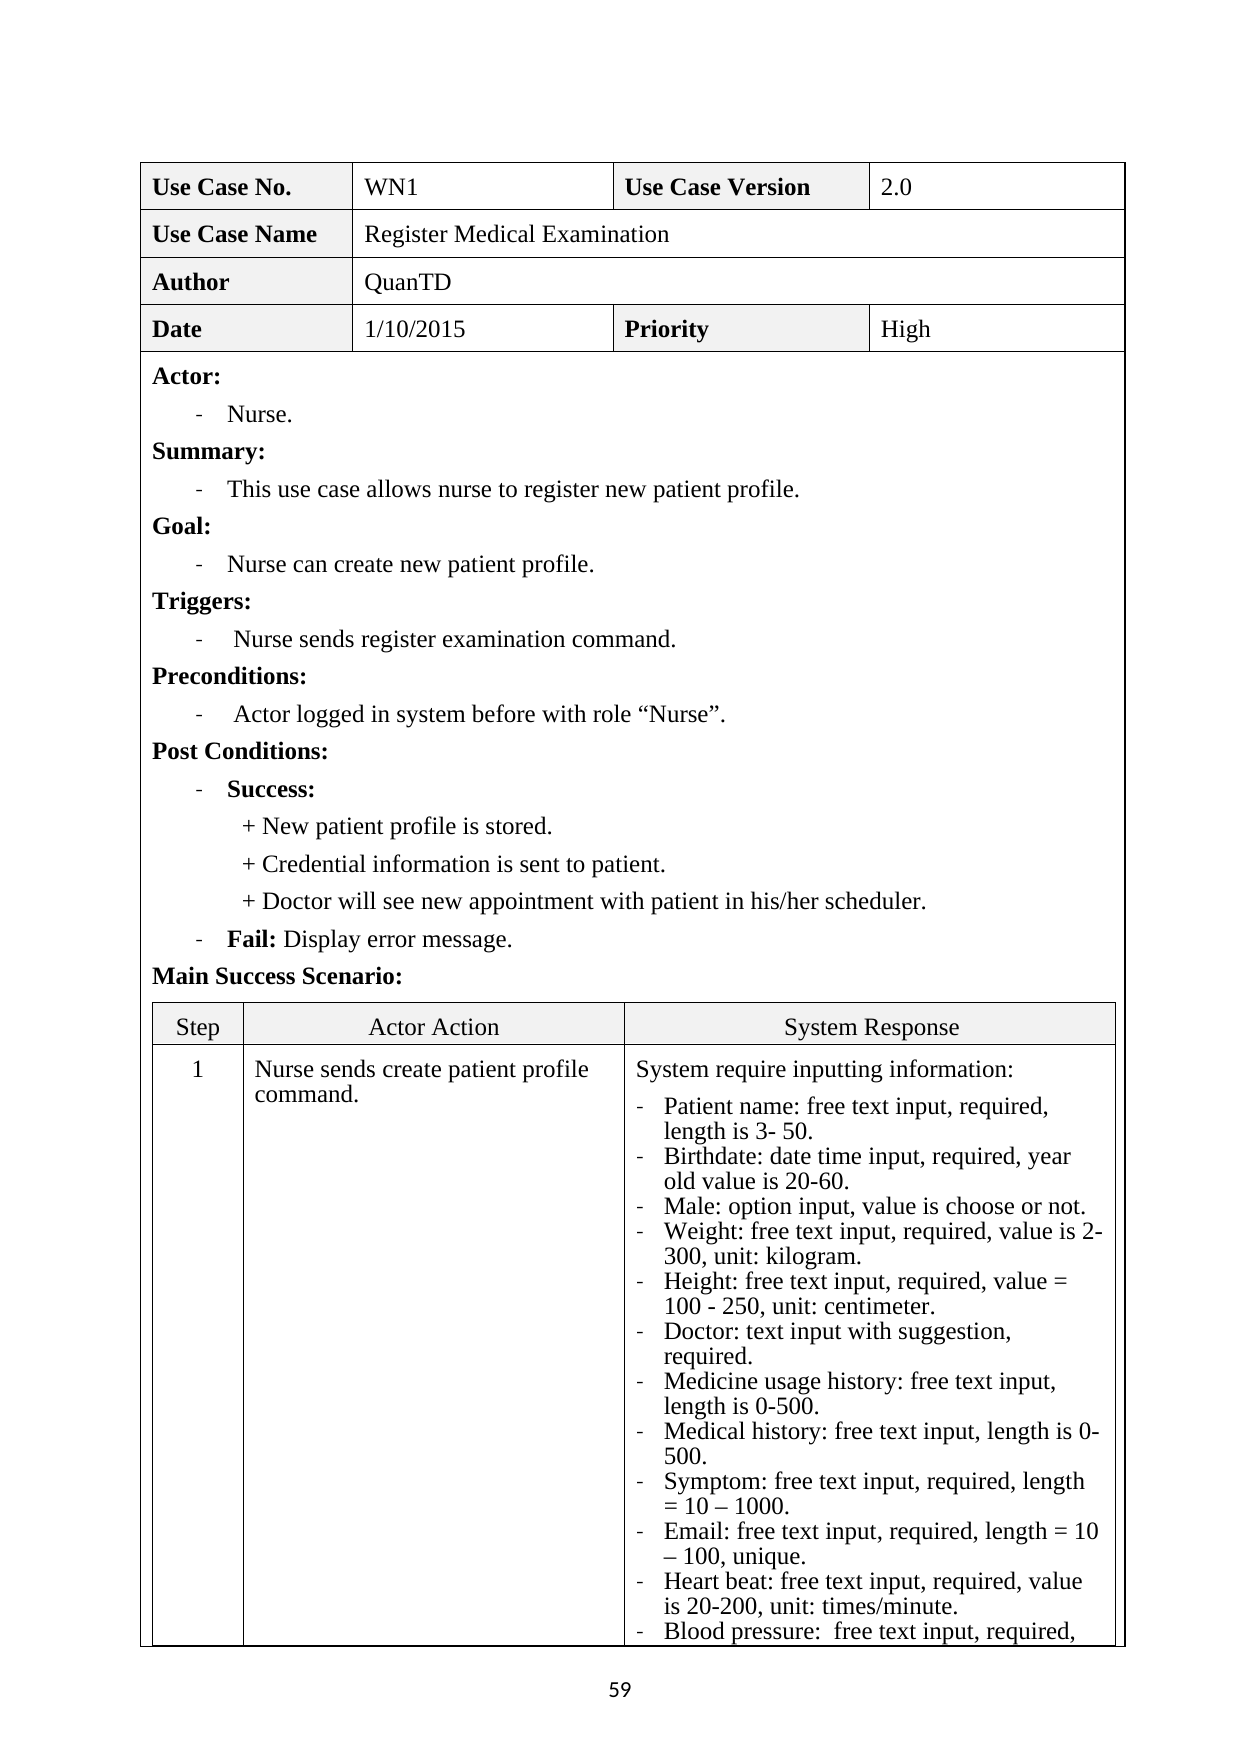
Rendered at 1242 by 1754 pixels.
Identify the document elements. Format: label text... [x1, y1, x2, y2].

table_cell Author [141, 258, 352, 304]
table_cell Use Case No. [141, 163, 352, 209]
table_cell Use Case Version [614, 163, 869, 209]
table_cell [141, 352, 1124, 1646]
table_cell 2.0 [870, 163, 1124, 209]
table_cell Date [141, 305, 352, 351]
table_cell QuanTD [353, 258, 1124, 304]
table_cell Register Medical Examination [353, 210, 1124, 257]
table_cell Priority [614, 305, 869, 351]
table_cell High [870, 305, 1124, 351]
table_cell Use Case Name [141, 210, 352, 257]
table_cell 1/10/2015 [353, 305, 613, 351]
table_cell WN1 [353, 163, 613, 209]
